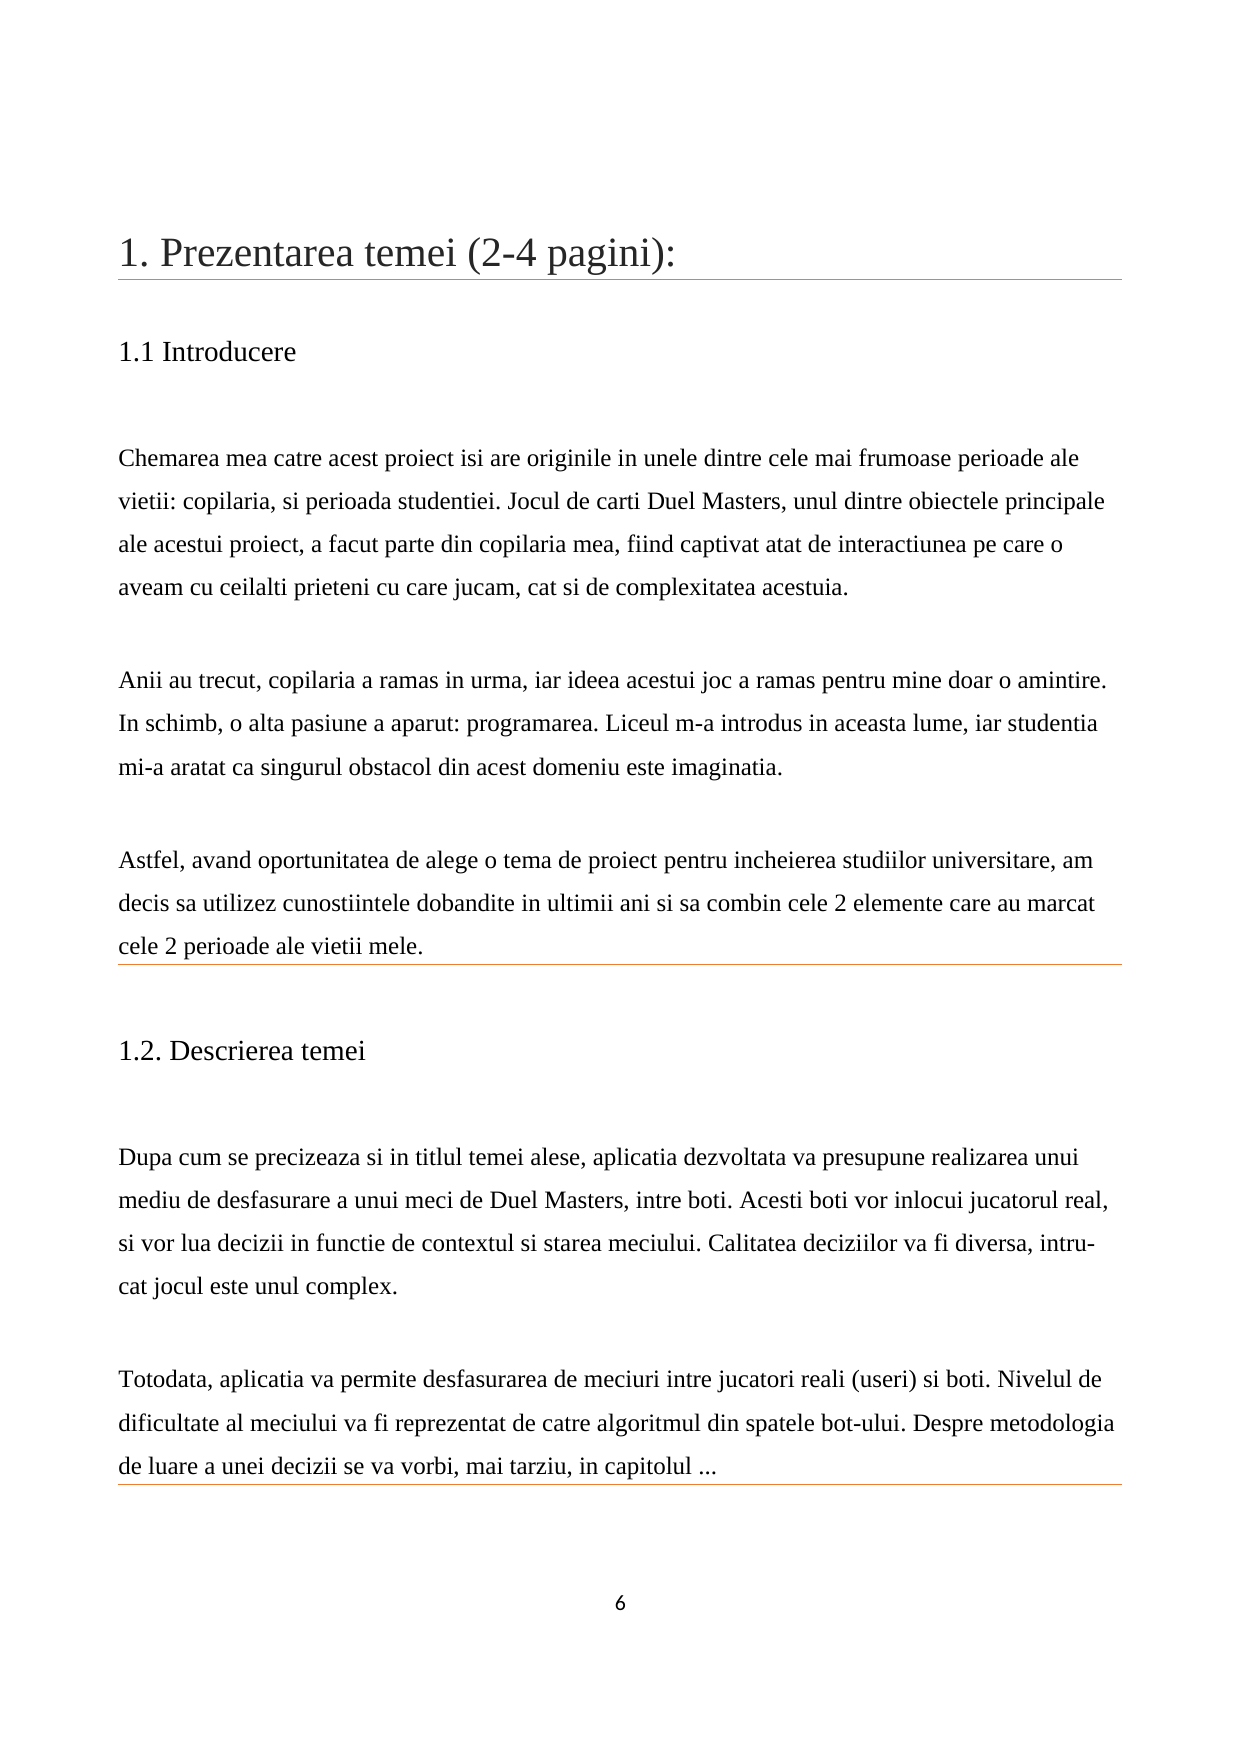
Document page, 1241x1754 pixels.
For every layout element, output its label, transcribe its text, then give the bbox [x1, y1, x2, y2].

text 1.2. Descrierea temei [118, 1033, 1122, 1067]
subtitle Chemarea mea catre acest proiect isi are originile in unele dintre cele mai frumoase perioade ale vietii: copilaria, si perioada studentiei. Jocul de carti Duel Masters, unul dintre obiectele principale ale acestui proiect, a facut parte din copilaria mea, fiind captivat atat de interactiunea pe care o aveam cu ceilalti prieteni cu care jucam, cat si de complexitatea acestuia. [118, 443, 1122, 601]
subtitle Anii au trecut, copilaria a ramas in urma, iar ideea acestui joc a ramas pentru mine doar o amintire. In schimb, o alta pasiune a aparut: programarea. Liceul m-a introdus in aceasta lume, iar studentia mi-a aratat ca singurul obstacol din acest domeniu este imaginatia. [118, 665, 1122, 780]
subtitle 1. Prezentarea temei (2-4 pagini): [118, 227, 1122, 279]
subtitle Totodata, aplicatia va permite desfasurarea de meciuri intre jucatori reali (useri) si boti. Nivelul de dificultate al meciului va fi reprezentat de catre algoritmul din spatele bot-ului. Despre metodologia de luare a unei decizii se va vorbi, mai tarziu, in capitolul ... [118, 1364, 1122, 1484]
subtitle Dupa cum se precizeaza si in titlul temei alese, aplicatia dezvoltata va presupune realizarea unui mediu de desfasurare a unui meci de Duel Masters, intre boti. Acesti boti vor inlocui jucatorul real, si vor lua decizii in functie de contextul si starea meciului. Calitatea deciziilor va fi diversa, intru-cat jocul este unul complex. [118, 1142, 1122, 1300]
text 1.1 Introducere [118, 334, 1122, 368]
subtitle Astfel, avand oportunitatea de alege o tema de proiect pentru incheierea studiilor universitare, am decis sa utilizez cunostiintele dobandite in ultimii ani si sa combin cele 2 elemente care au marcat cele 2 perioade ale vietii mele. [118, 845, 1122, 964]
